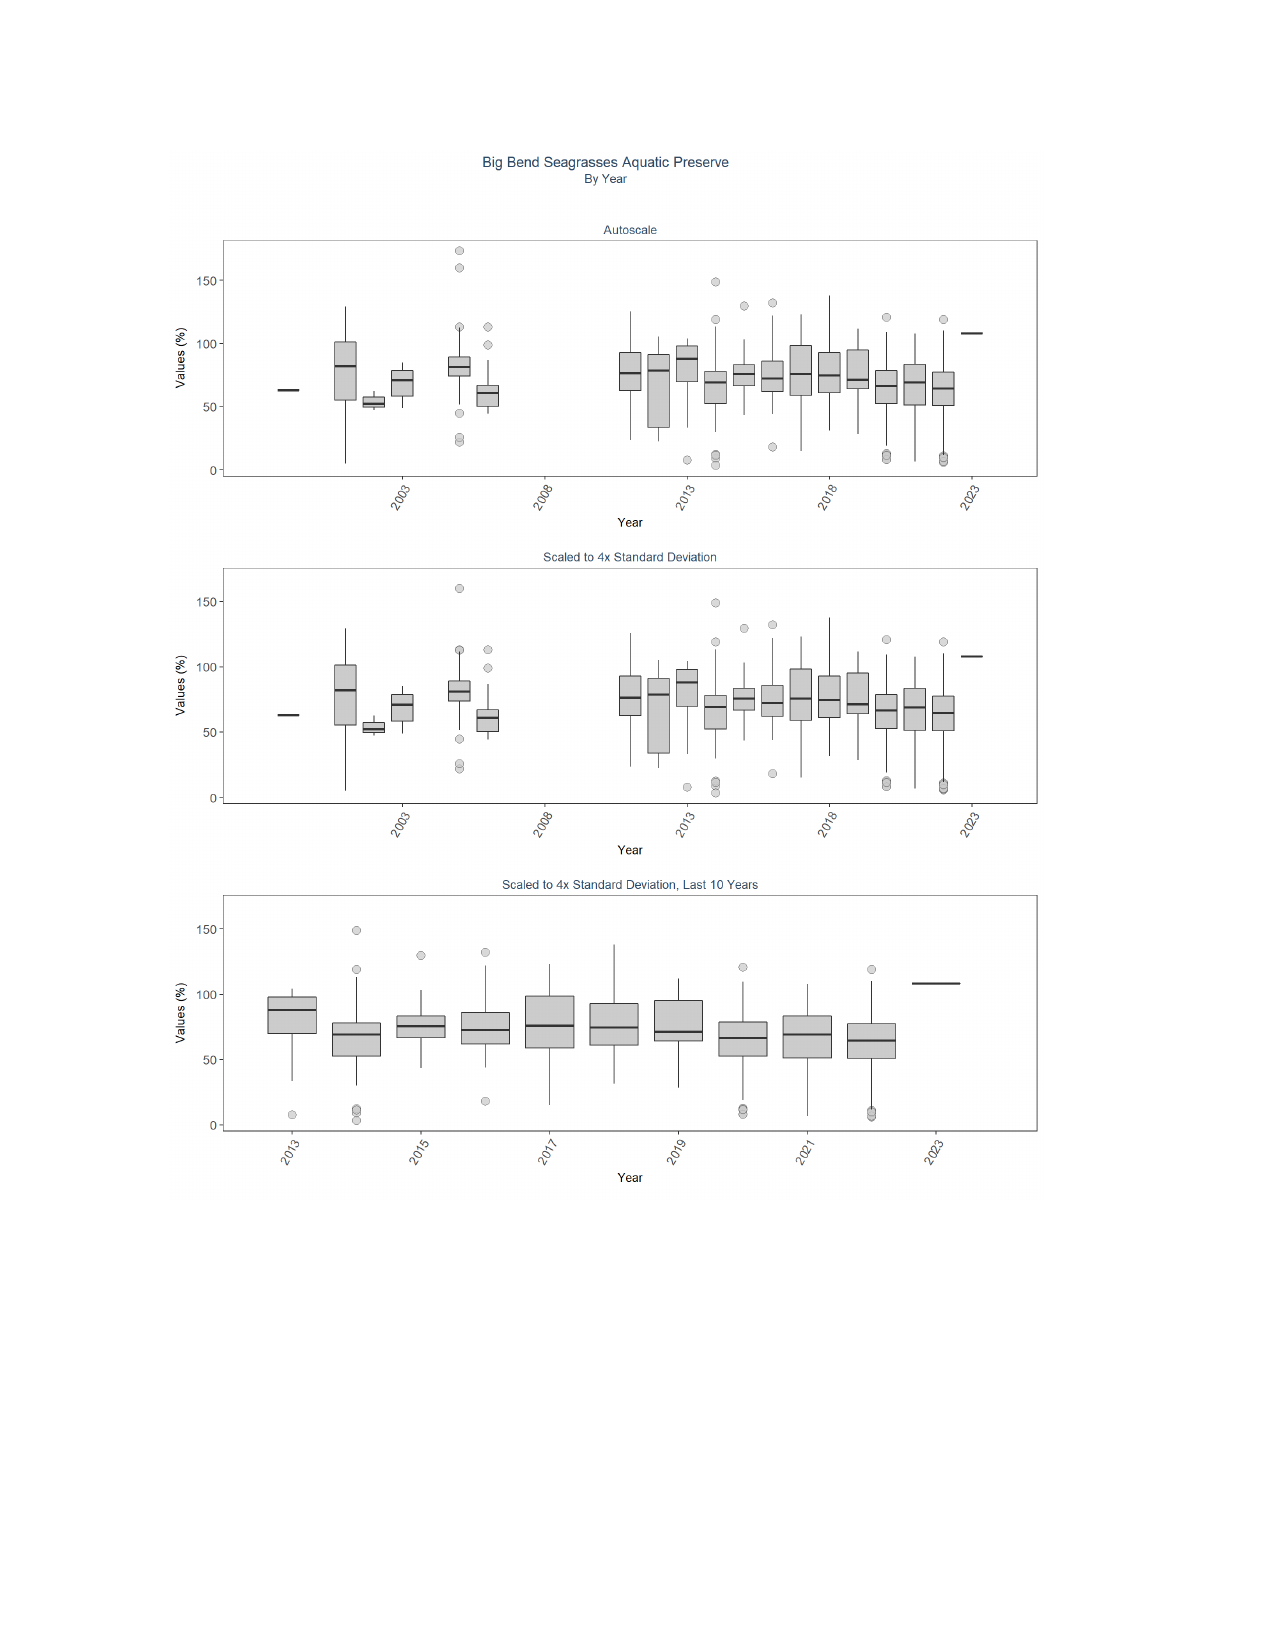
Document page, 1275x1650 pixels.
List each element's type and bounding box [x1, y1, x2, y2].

picture [168, 150, 1044, 1200]
